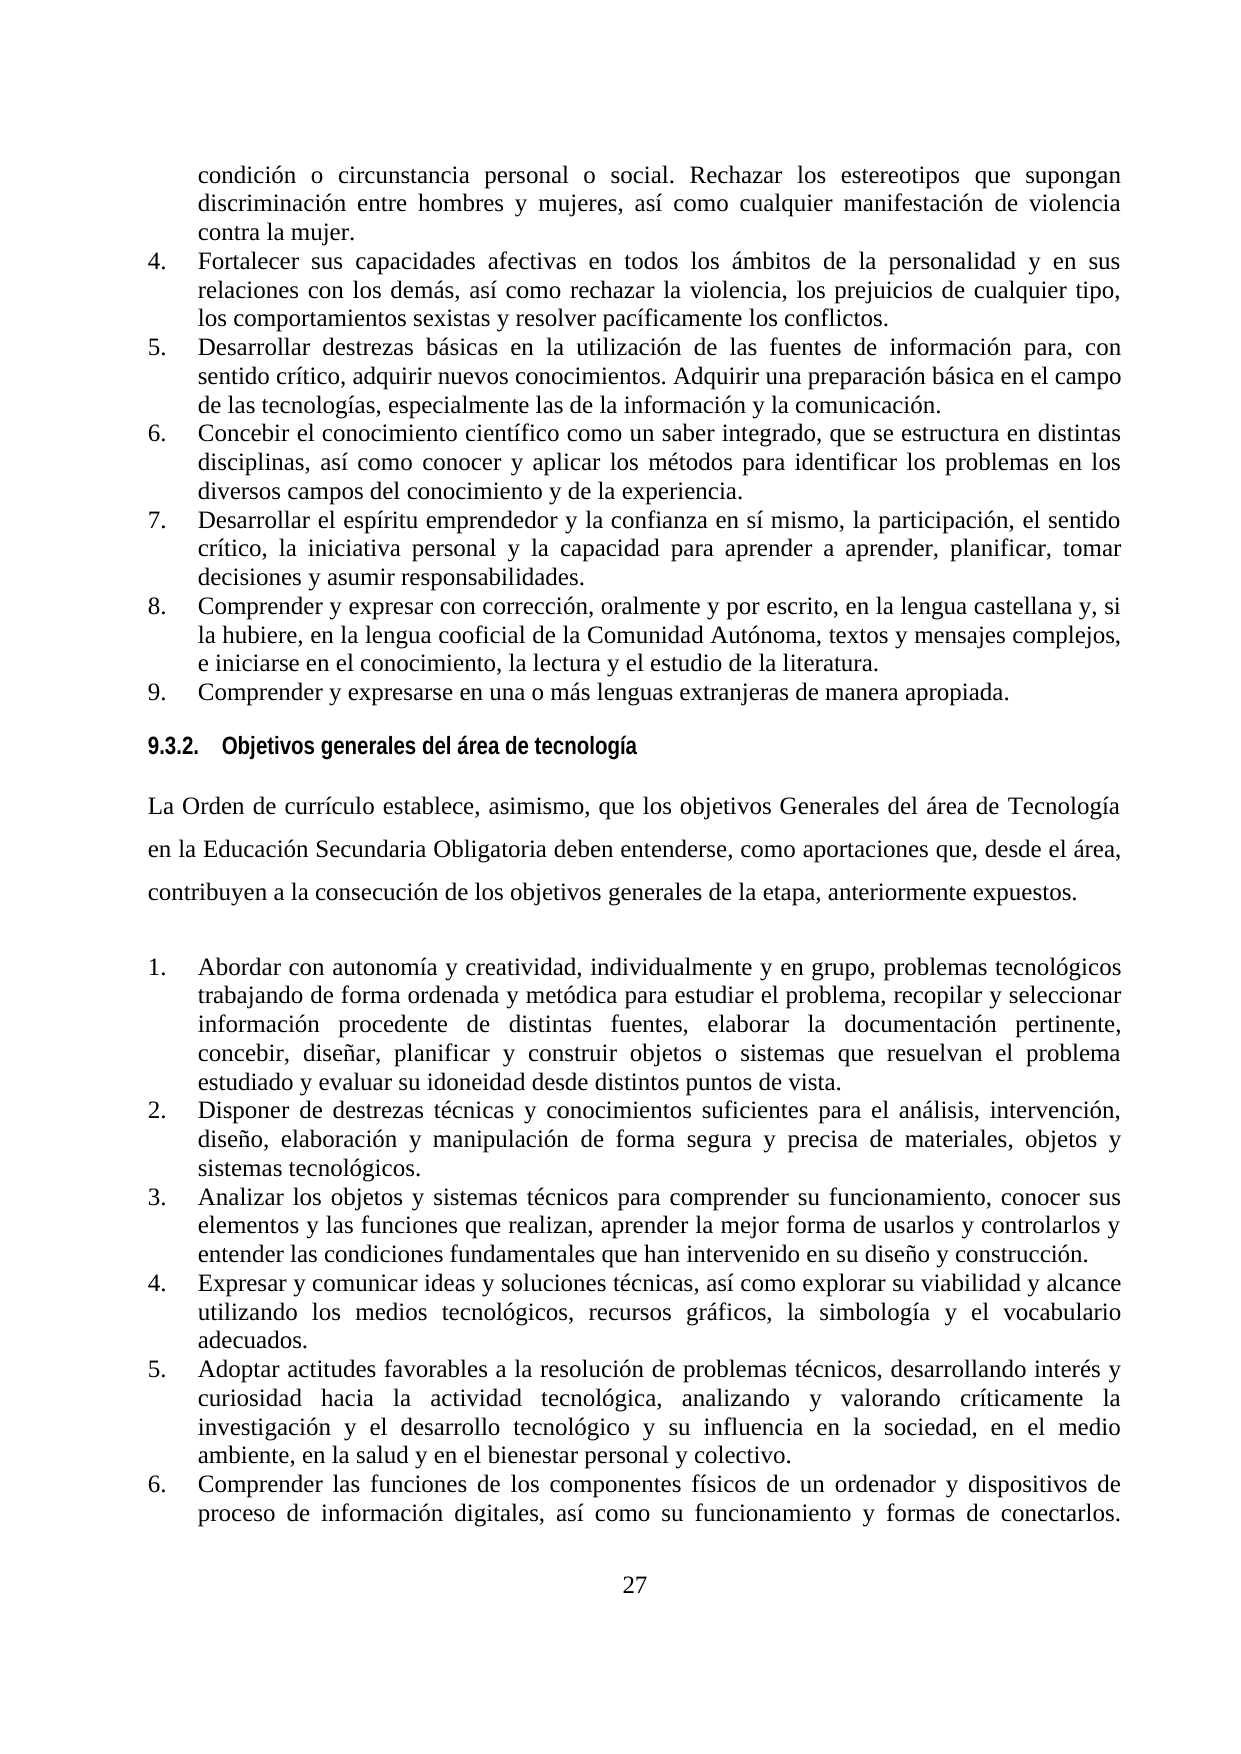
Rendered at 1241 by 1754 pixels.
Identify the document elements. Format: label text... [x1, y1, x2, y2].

list Analizar los objetos y sistemas técnicos para comprender su funcionamiento, conocer sus elementos y las funciones que realizan, aprender la mejor forma de usarlos y controlarlos y entender las condiciones fundamentales que han intervenido en su diseño y construcción. [148, 1182, 1122, 1268]
list Abordar con autonomía y creatividad, individualmente y en grupo, problemas tecnológicos trabajando de forma ordenada y metódica para estudiar el problema, recopilar y seleccionar información procedente de distintas fuentes, elaborar la documentación pertinente, concebir, diseñar, planificar y construir objetos o sistemas que resuelvan el problema estudiado y evaluar su idoneidad desde distintos puntos de vista. [148, 952, 1122, 1095]
text La Orden de currículo establece, asimismo, que los objetivos Generales del área de Tecnología en la Educación Secundaria Obligatoria deben entenderse, como aportaciones que, desde el área, contribuyen a la consecución de los objetivos generales de la etapa, anteriormente expuestos. [148, 791, 1122, 906]
list Disponer de destrezas técnicas y conocimientos suficientes para el análisis, intervención, diseño, elaboración y manipulación de forma segura y precisa de materiales, objetos y sistemas tecnológicos. [148, 1095, 1122, 1182]
list Comprender y expresar con corrección, oralmente y por escrito, en la lengua castellana y, si la hubiere, en la lengua cooficial de la Comunidad Autónoma, textos y mensajes complejos, e iniciarse en el conocimiento, la lectura y el estudio de la literatura. [148, 591, 1122, 677]
list Concebir el conocimiento científico como un saber integrado, que se estructura en distintas disciplinas, así como conocer y aplicar los métodos para identificar los problemas en los diversos campos del conocimiento y de la experiencia. [148, 418, 1122, 505]
list Adoptar actitudes favorables a la resolución de problemas técnicos, desarrollando interés y curiosidad hacia la actividad tecnológica, analizando y valorando críticamente la investigación y el desarrollo tecnológico y su influencia en la sociedad, en el medio ambiente, en la salud y en el bienestar personal y colectivo. [148, 1354, 1122, 1469]
list Comprender y expresarse en una o más lenguas extranjeras de manera apropiada. [148, 677, 1122, 706]
list Desarrollar destrezas básicas en la utilización de las fuentes de información para, con sentido crítico, adquirir nuevos conocimientos. Adquirir una preparación básica en el campo de las tecnologías, especialmente las de la información y la comunicación. [148, 332, 1122, 418]
list Fortalecer sus capacidades afectivas en todos los ámbitos de la personalidad y en sus relaciones con los demás, así como rechazar la violencia, los prejuicios de cualquier tipo, los comportamientos sexistas y resolver pacíficamente los conflictos. [148, 246, 1122, 332]
list Expresar y comunicar ideas y soluciones técnicas, así como explorar su viabilidad y alcance utilizando los medios tecnológicos, recursos gráficos, la simbología y el vocabulario adecuados. [148, 1268, 1122, 1354]
subtitle Objetivos generales del área de tecnología [148, 731, 1122, 760]
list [148, 160, 1122, 246]
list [148, 1469, 1122, 1527]
list Desarrollar el espíritu emprendedor y la confianza en sí mismo, la participación, el sentido crítico, la iniciativa personal y la capacidad para aprender a aprender, planificar, tomar decisiones y asumir responsabilidades. [148, 505, 1122, 591]
